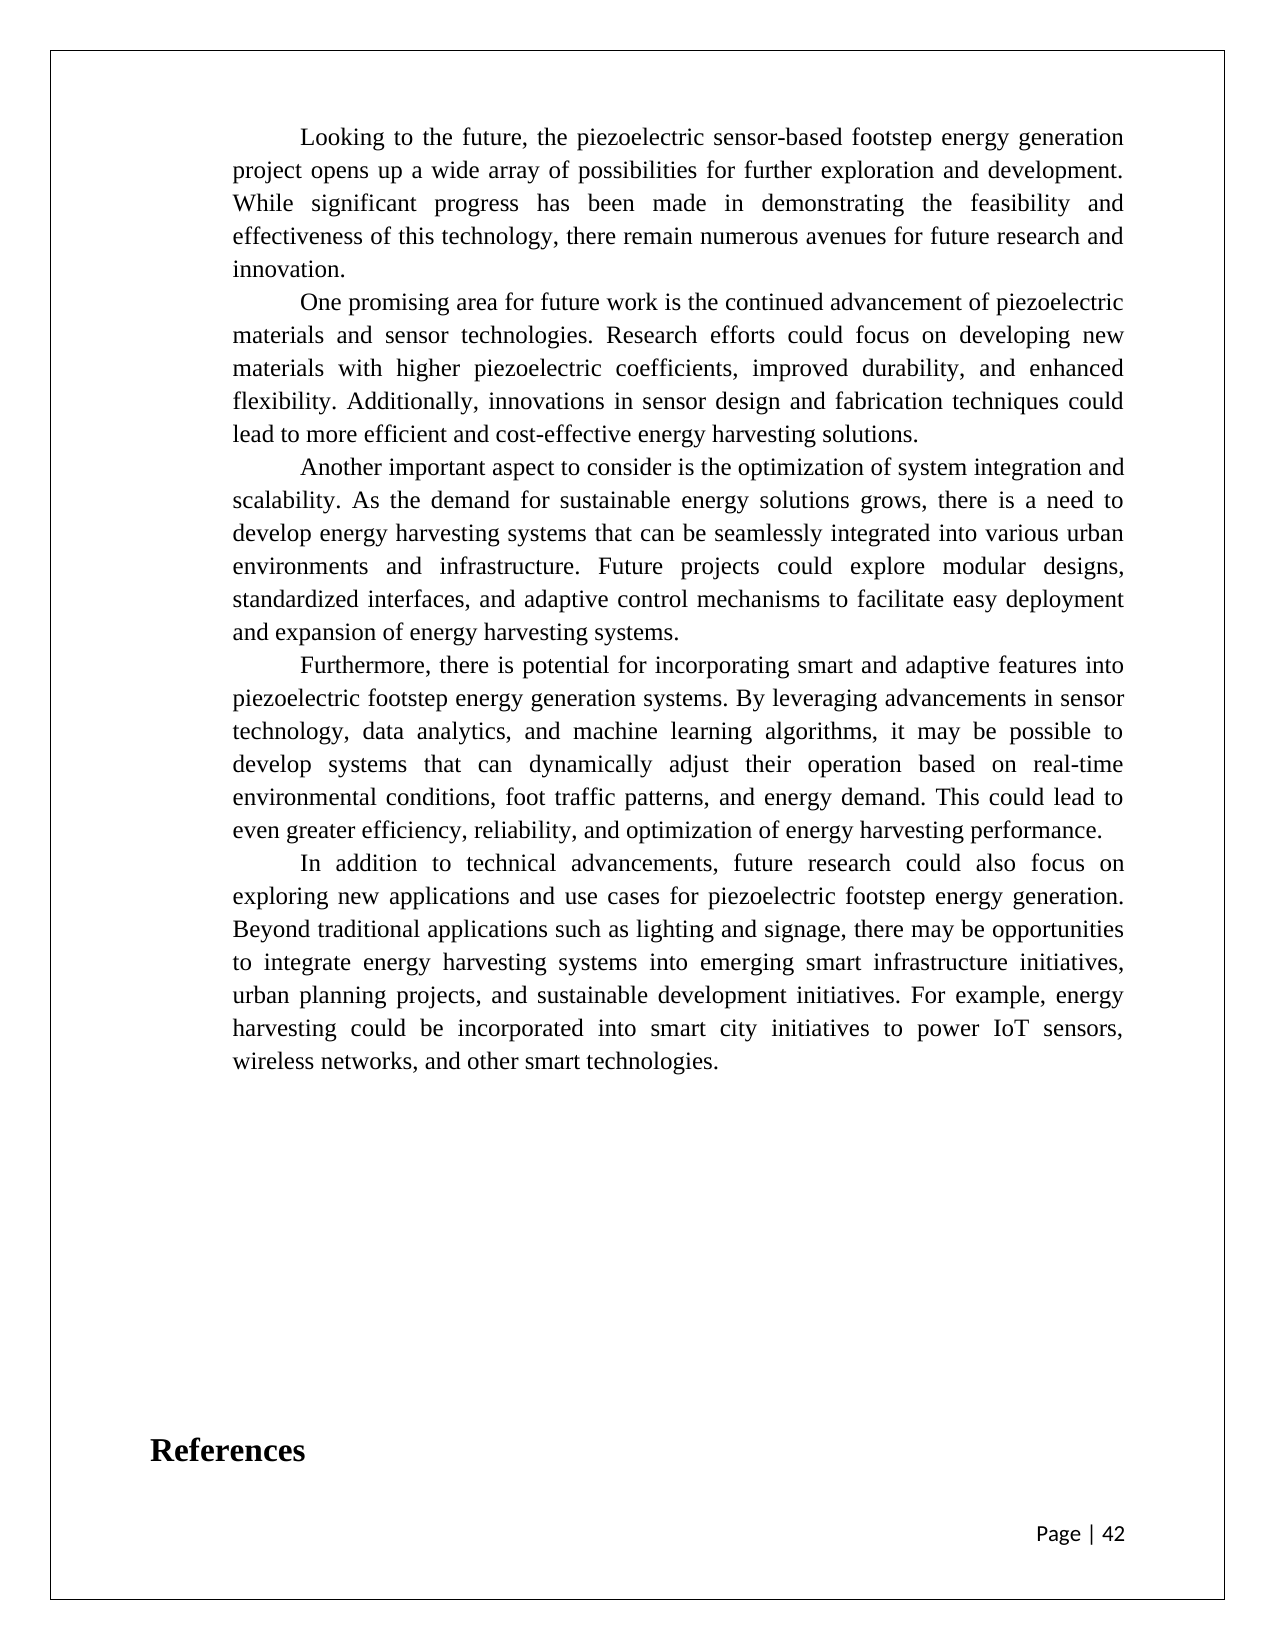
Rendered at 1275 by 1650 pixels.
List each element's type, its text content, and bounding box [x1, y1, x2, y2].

text References [150, 1430, 1125, 1468]
text Furthermore, there is potential for incorporating smart and adaptive features into piezoelectric footstep energy generation systems. By leveraging advancements in sensor technology, data analytics, and machine learning algorithms, it may be possible to develop systems that can dynamically adjust their operation based on real-time environmental conditions, foot traffic patterns, and energy demand. This could lead to even greater efficiency, reliability, and optimization of energy harvesting performance. [232, 650, 1125, 844]
text Looking to the future, the piezoelectric sensor-based footstep energy generation project opens up a wide array of possibilities for further exploration and development. While significant progress has been made in demonstrating the feasibility and effectiveness of this technology, there remain numerous avenues for future research and innovation. [232, 122, 1125, 283]
text In addition to technical advancements, future research could also focus on exploring new applications and use cases for piezoelectric footstep energy generation. Beyond traditional applications such as lighting and signage, there may be opportunities to integrate energy harvesting systems into emerging smart infrastructure initiatives, urban planning projects, and sustainable development initiatives. For example, energy harvesting could be incorporated into smart city initiatives to power IoT sensors, wireless networks, and other smart technologies. [232, 848, 1125, 1075]
text One promising area for future work is the continued advancement of piezoelectric materials and sensor technologies. Research efforts could focus on developing new materials with higher piezoelectric coefficients, improved durability, and enhanced flexibility. Additionally, innovations in sensor design and fabrication techniques could lead to more efficient and cost-effective energy harvesting solutions. [232, 287, 1125, 448]
text Another important aspect to consider is the optimization of system integration and scalability. As the demand for sustainable energy solutions grows, there is a need to develop energy harvesting systems that can be seamlessly integrated into various urban environments and infrastructure. Future projects could explore modular designs, standardized interfaces, and adaptive control mechanisms to facilitate easy deployment and expansion of energy harvesting systems. [232, 452, 1125, 646]
